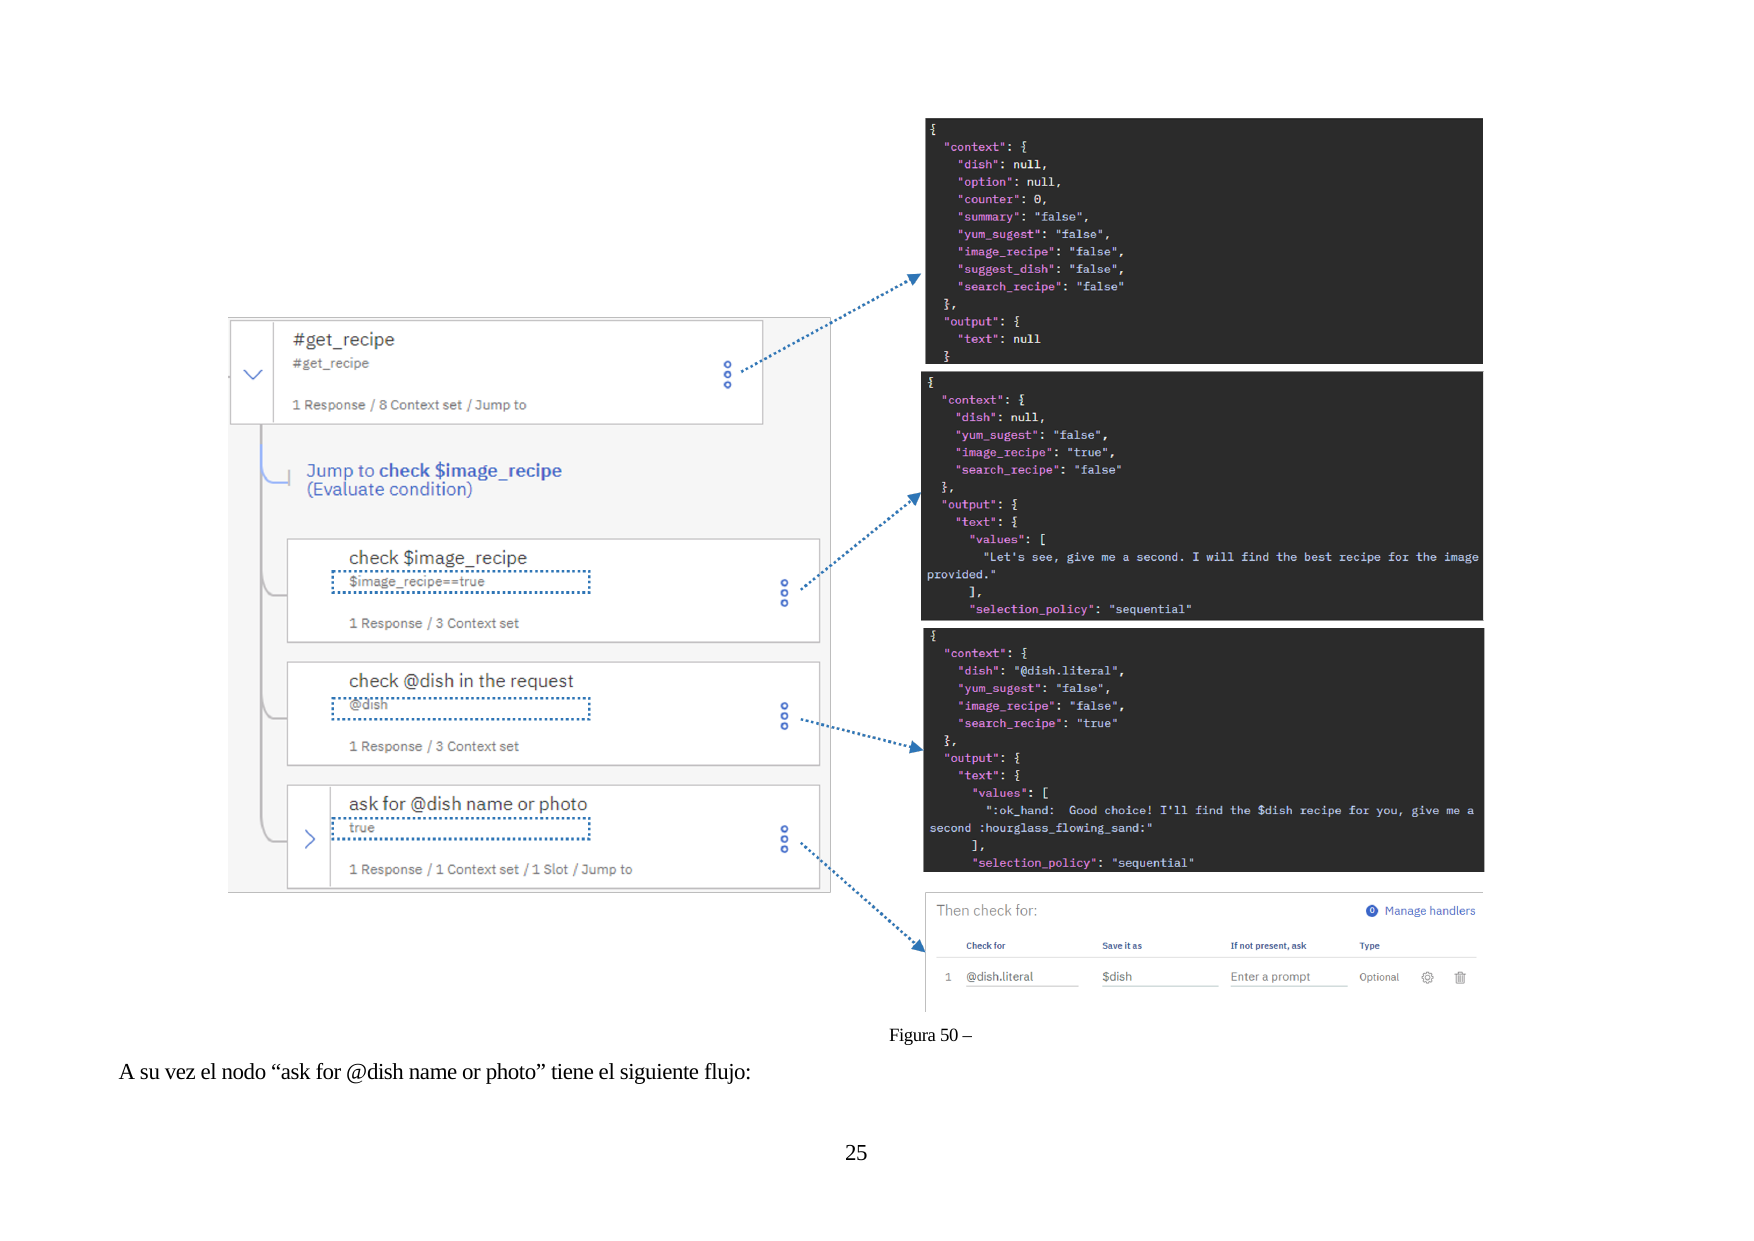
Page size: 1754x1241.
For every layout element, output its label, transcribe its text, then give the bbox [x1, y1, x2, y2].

picture [228, 118, 1485, 1012]
text A su vez el nodo “ask for @dish name or photo” tiene el siguiente flujo: [118, 1058, 1594, 1084]
